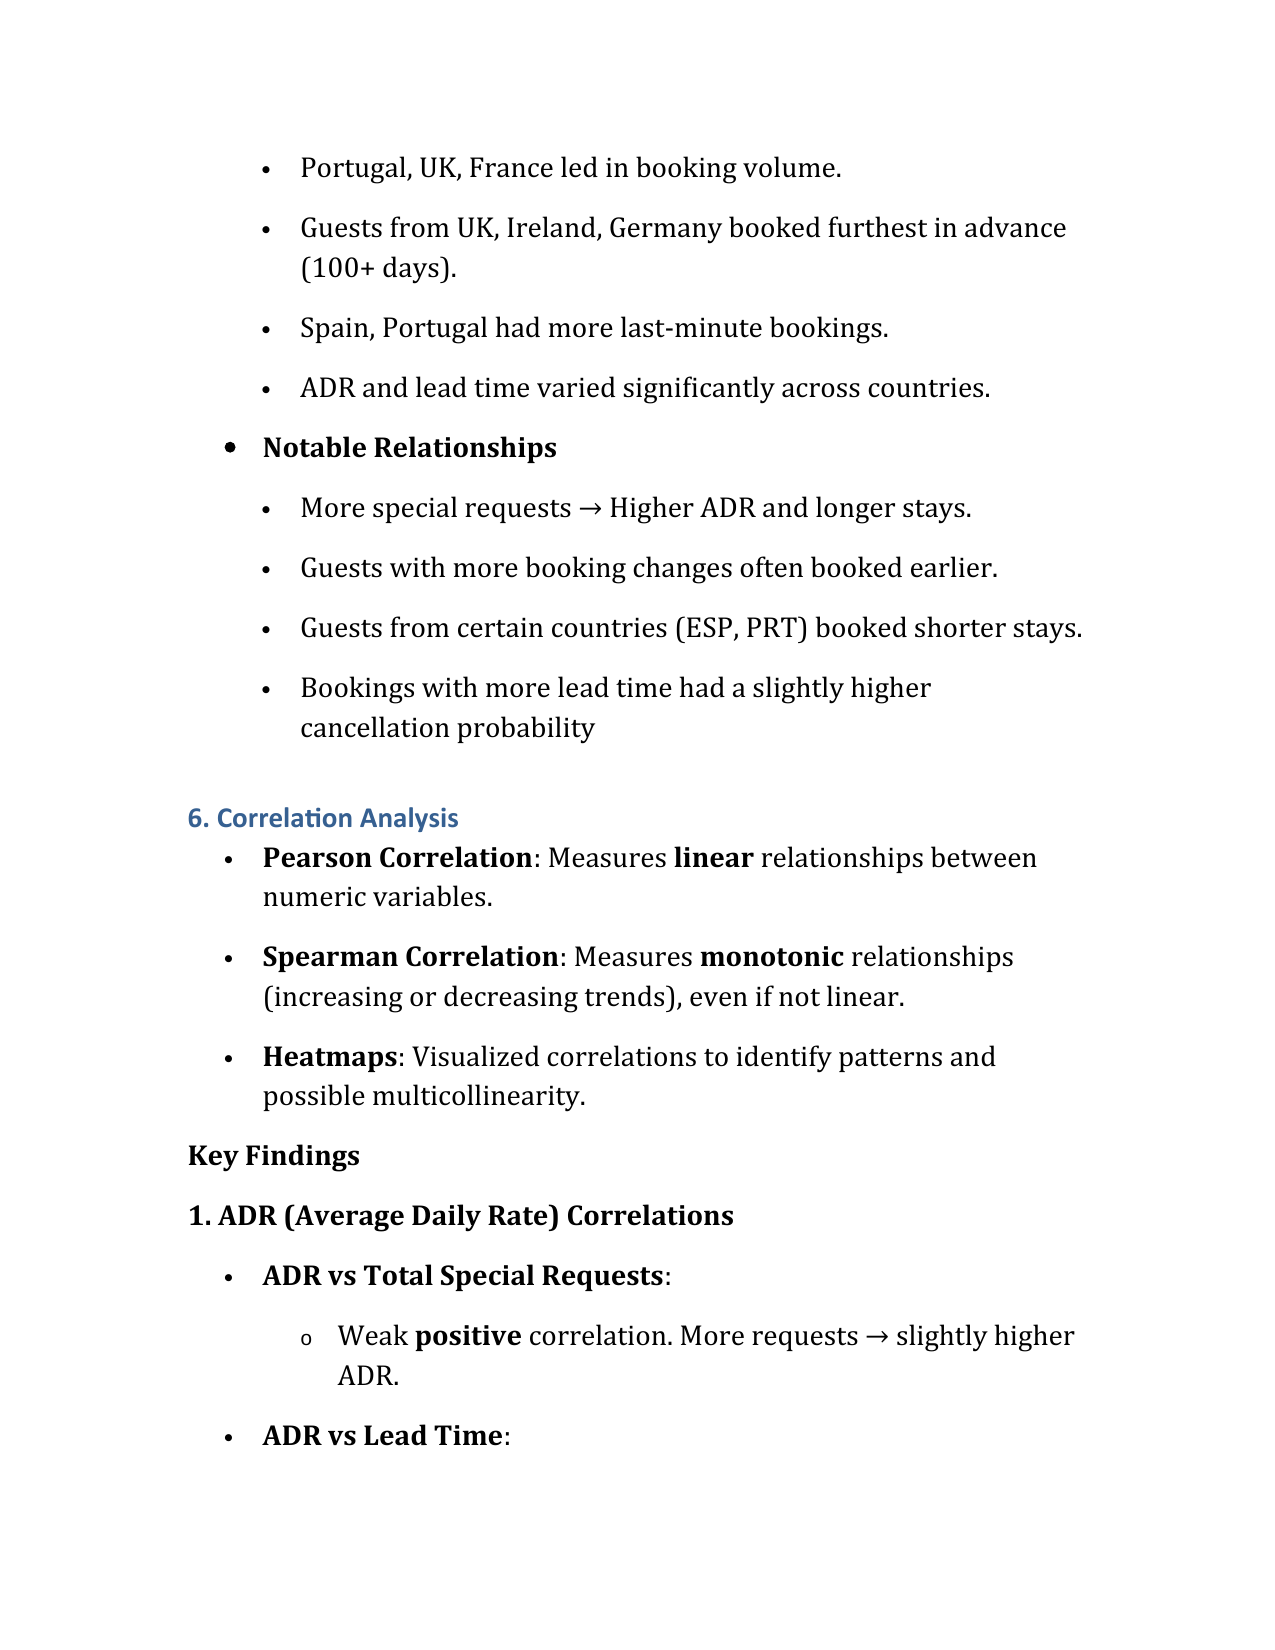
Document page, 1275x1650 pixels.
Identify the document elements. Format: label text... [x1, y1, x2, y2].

list Notable Relationships [225, 430, 1087, 464]
list Spain, Portugal had more last-minute bookings. [262, 309, 1087, 344]
list ADR and lead time varied significantly across countries. [262, 369, 1087, 404]
list Guests with more booking changes often booked earlier. [262, 550, 1087, 584]
list Guests from certain countries (ESP, PRT) booked shorter stays. [262, 610, 1087, 644]
list Heatmaps: Visualized correlations to identify patterns and possible multicollinearity. [225, 1038, 1087, 1112]
list ADR vs Total Special Requests: [225, 1258, 1087, 1292]
list Spearman Correlation: Measures monotonic relationships (increasing or decreasing trends), even if not linear. [225, 939, 1087, 1012]
list More special requests → Higher ADR and longer stays. [262, 490, 1087, 524]
text Key Findings [187, 1138, 1087, 1172]
list Pearson Correlation: Measures linear relationships between numeric variables. [225, 839, 1087, 913]
list ADR vs Lead Time: [225, 1417, 1087, 1452]
list Bookings with more lead time had a slightly higher cancellation probability [262, 670, 1087, 743]
list Weak positive correlation. More requests → slightly higher ADR. [300, 1318, 1087, 1391]
list Portugal, UK, France led in booking volume. [262, 150, 1087, 184]
text 1. ADR (Average Daily Rate) Correlations [187, 1198, 1087, 1232]
list Guests from UK, Ireland, Germany booked furthest in advance (100+ days). [262, 210, 1087, 283]
subtitle 6. Correlation Analysis [187, 799, 1087, 834]
